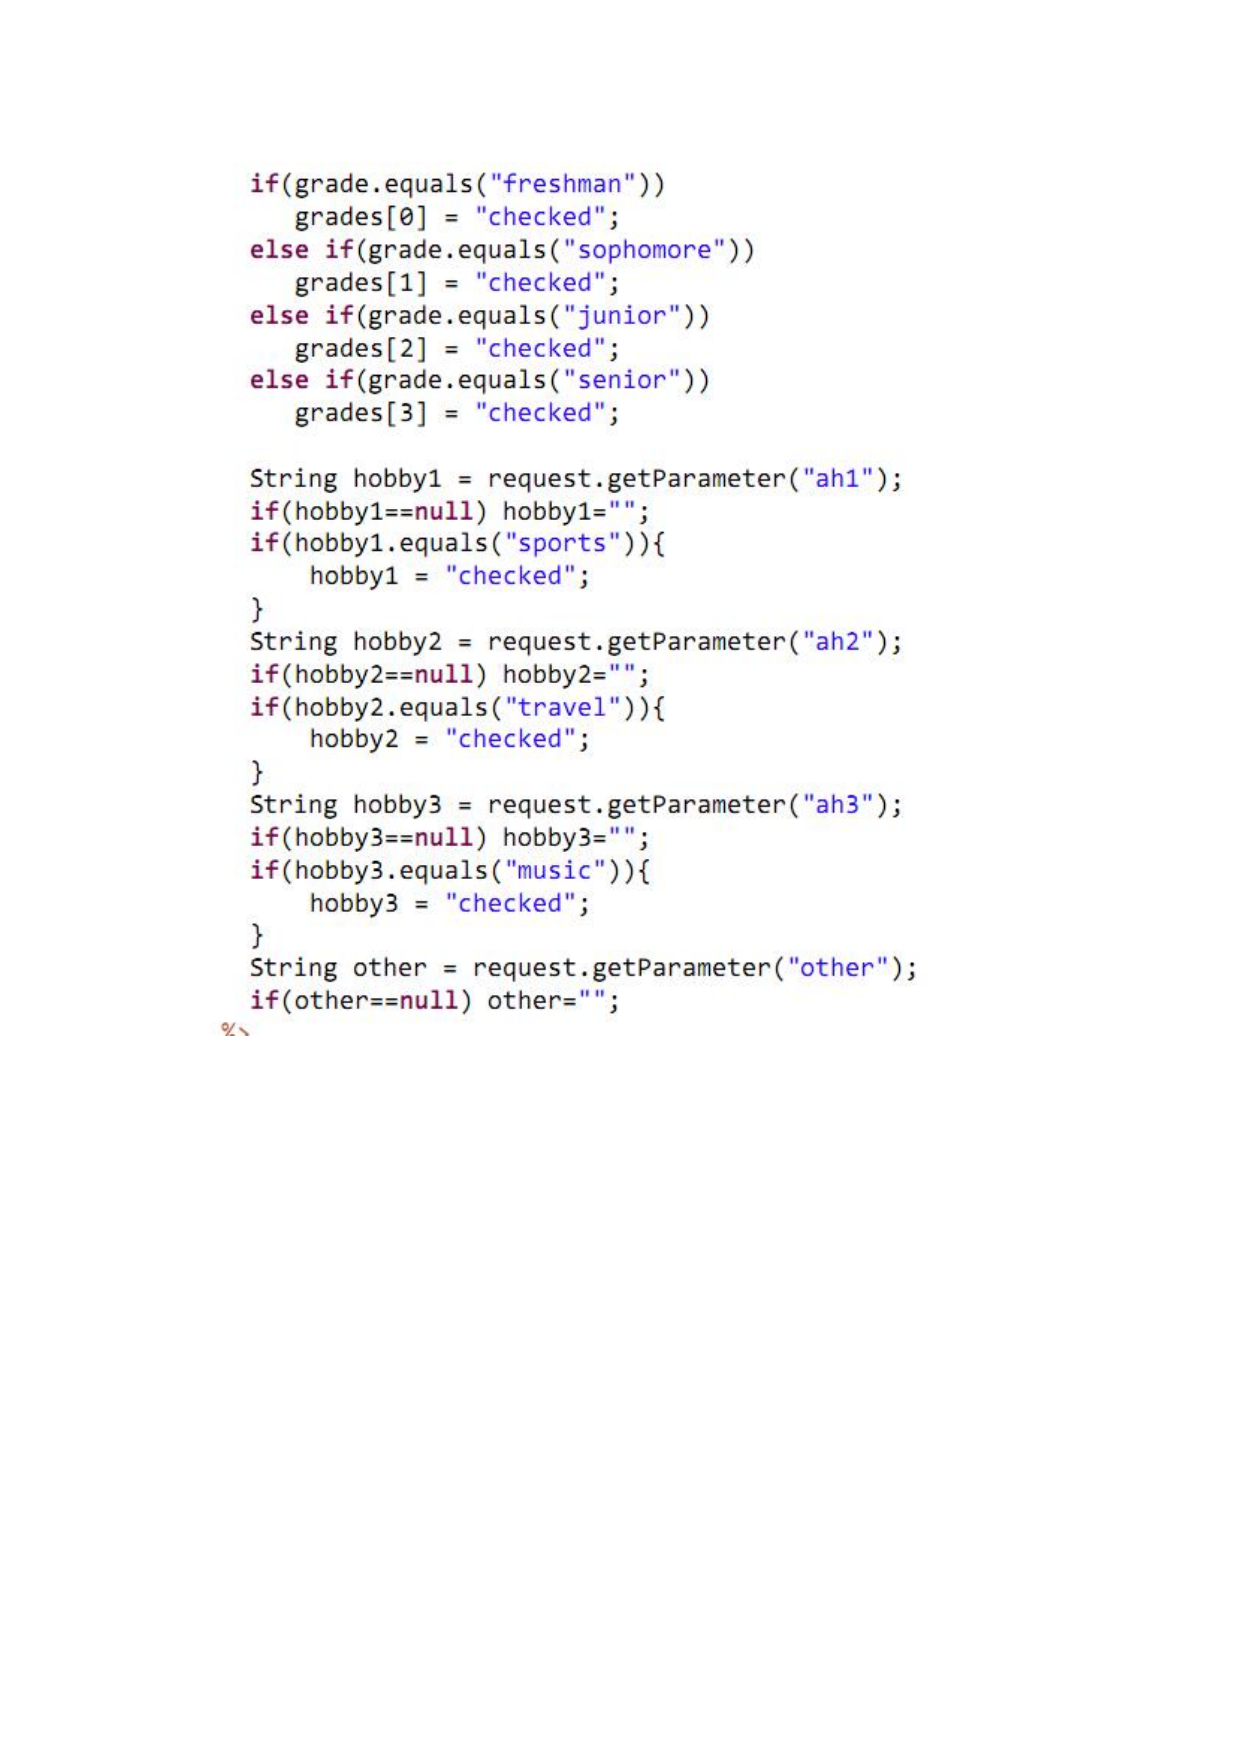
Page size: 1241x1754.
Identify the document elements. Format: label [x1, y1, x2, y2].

picture [187, 162, 1053, 1036]
